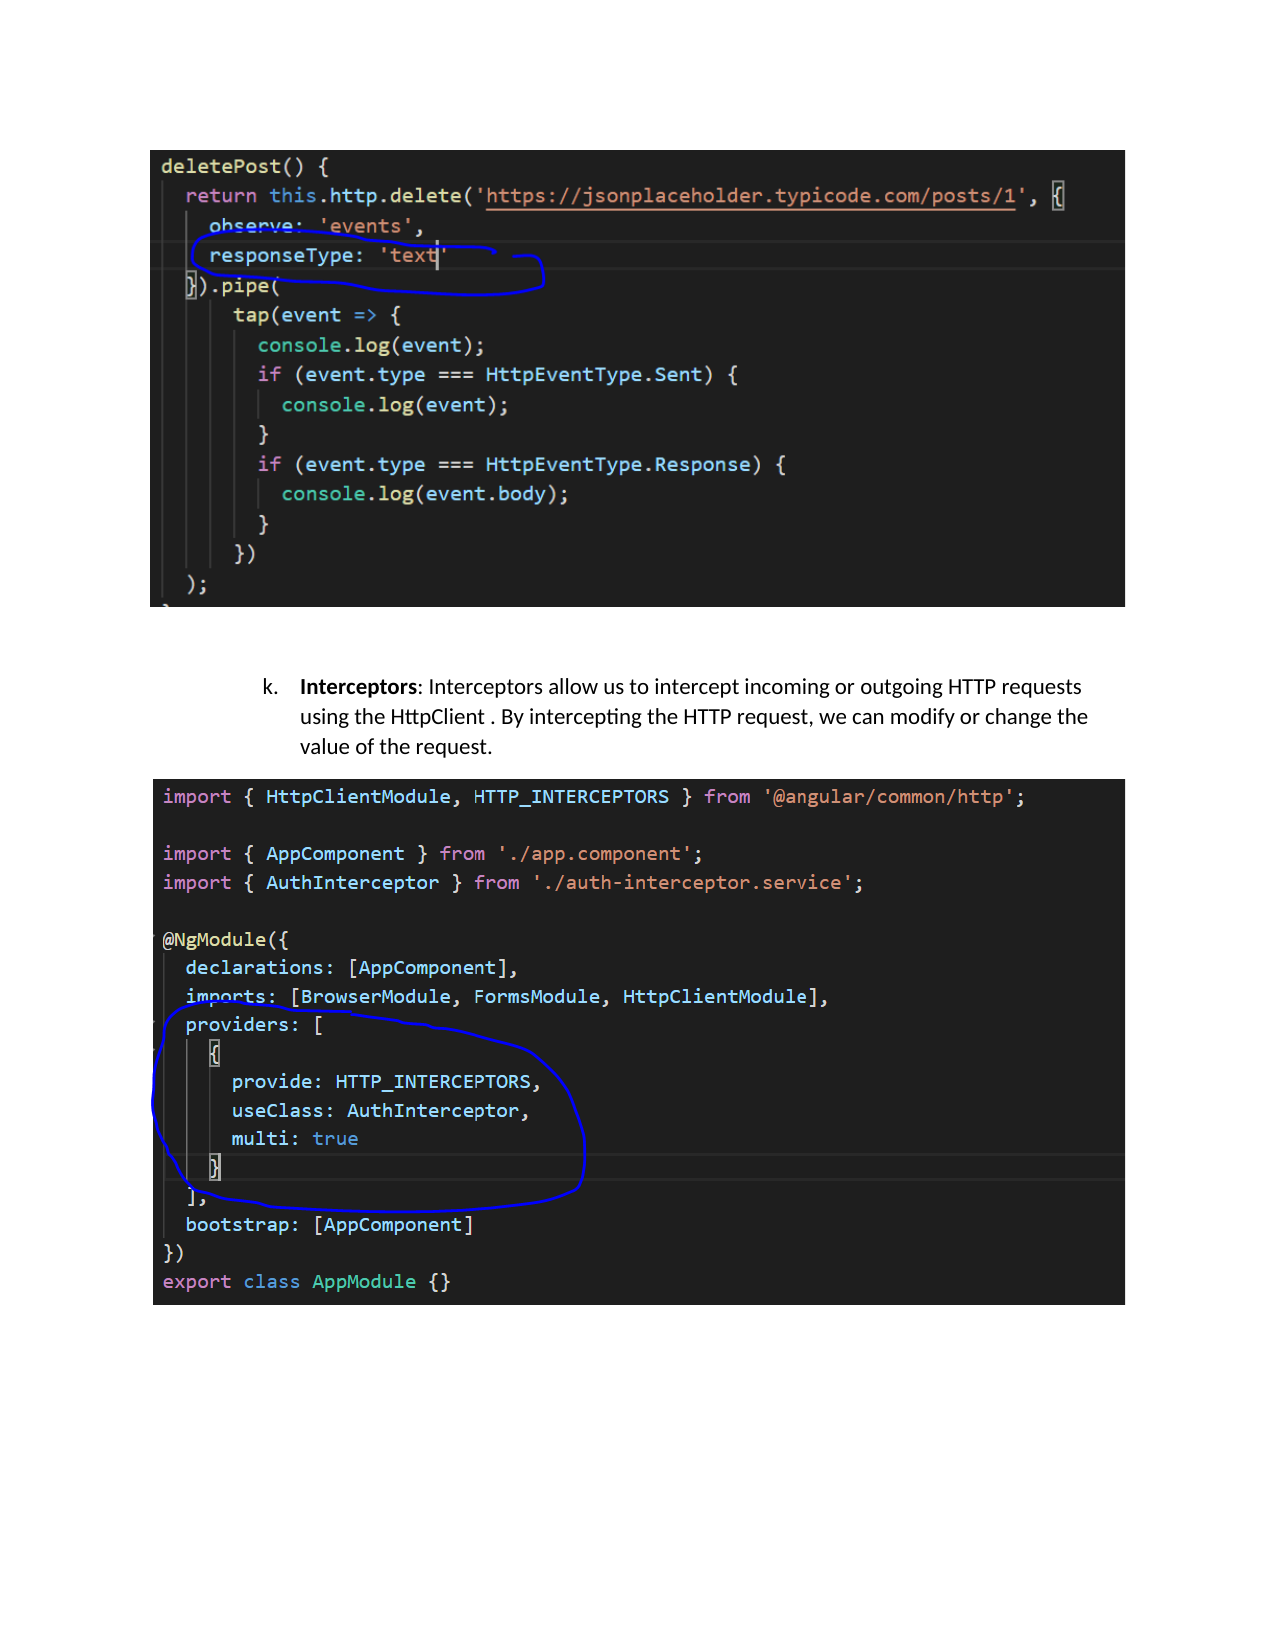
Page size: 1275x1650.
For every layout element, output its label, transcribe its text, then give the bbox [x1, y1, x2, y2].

picture [150, 779, 1125, 1305]
list Interceptors: Interceptors allow us to intercept incoming or outgoing HTTP requests using the HttpClient . By intercepting the HTTP request, we can modify or change the value of the request. [262, 672, 1125, 760]
picture [150, 150, 1125, 607]
